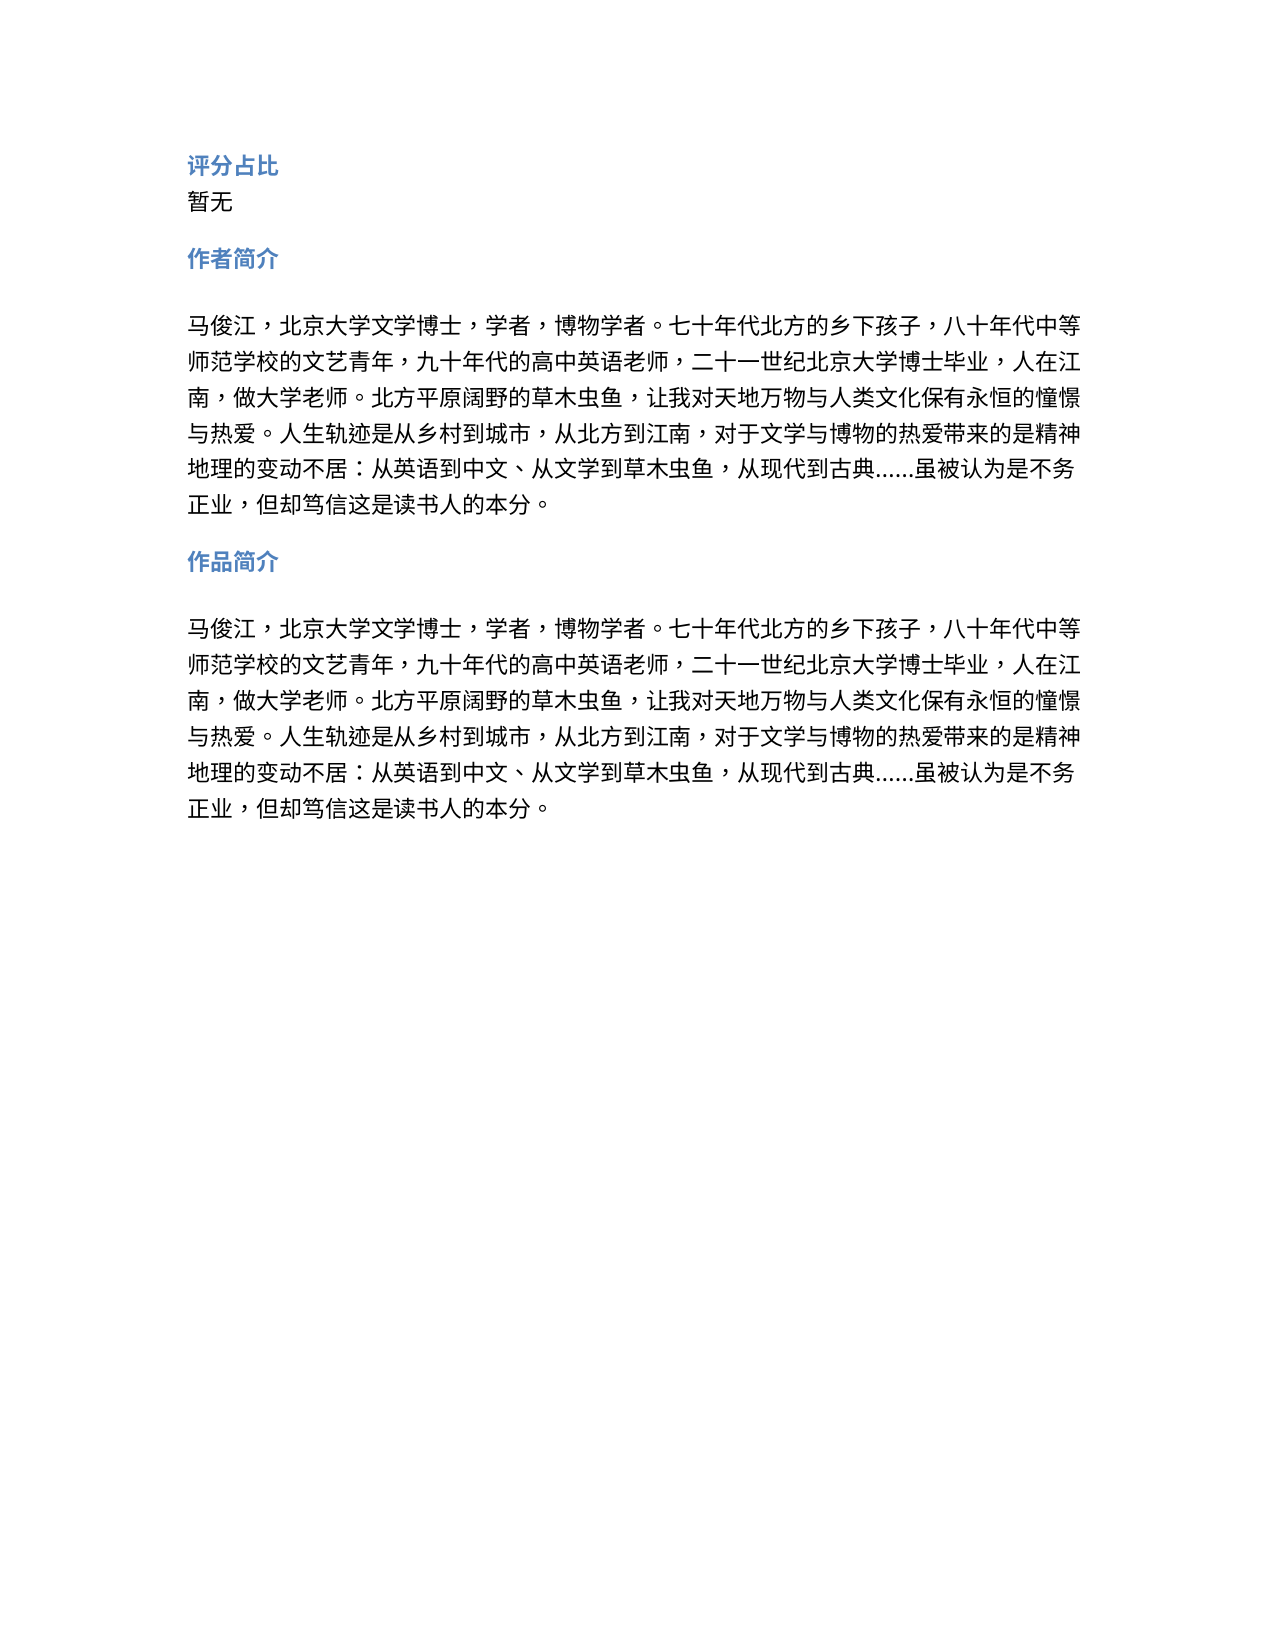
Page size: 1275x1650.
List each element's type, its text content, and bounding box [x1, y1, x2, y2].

subtitle 作品简介 [187, 546, 1087, 577]
text 暂无 [187, 186, 1087, 217]
text 马俊江，北京大学文学博士，学者，博物学者。七十年代北方的乡下孩子，八十年代中等师范学校的文艺青年，九十年代的高中英语老师，二十一世纪北京大学博士毕业，人在江南，做大学老师。北方平原阔野的草木虫鱼，让我对天地万物与人类文化保有永恒的憧憬与热爱。人生轨迹是从乡村到城市，从北方到江南，对于文学与博物的热爱带来的是精神地理的变动不居：从英语到中文、从文学到草木虫鱼，从现代到古典……虽被认为是不务正业，但却笃信这是读书人的本分。 [187, 279, 1087, 521]
subtitle 作者简介 [187, 243, 1087, 274]
text 马俊江，北京大学文学博士，学者，博物学者。七十年代北方的乡下孩子，八十年代中等师范学校的文艺青年，九十年代的高中英语老师，二十一世纪北京大学博士毕业，人在江南，做大学老师。北方平原阔野的草木虫鱼，让我对天地万物与人类文化保有永恒的憧憬与热爱。人生轨迹是从乡村到城市，从北方到江南，对于文学与博物的热爱带来的是精神地理的变动不居：从英语到中文、从文学到草木虫鱼，从现代到古典……虽被认为是不务正业，但却笃信这是读书人的本分。 [187, 582, 1087, 824]
subtitle 评分占比 [187, 150, 1087, 181]
